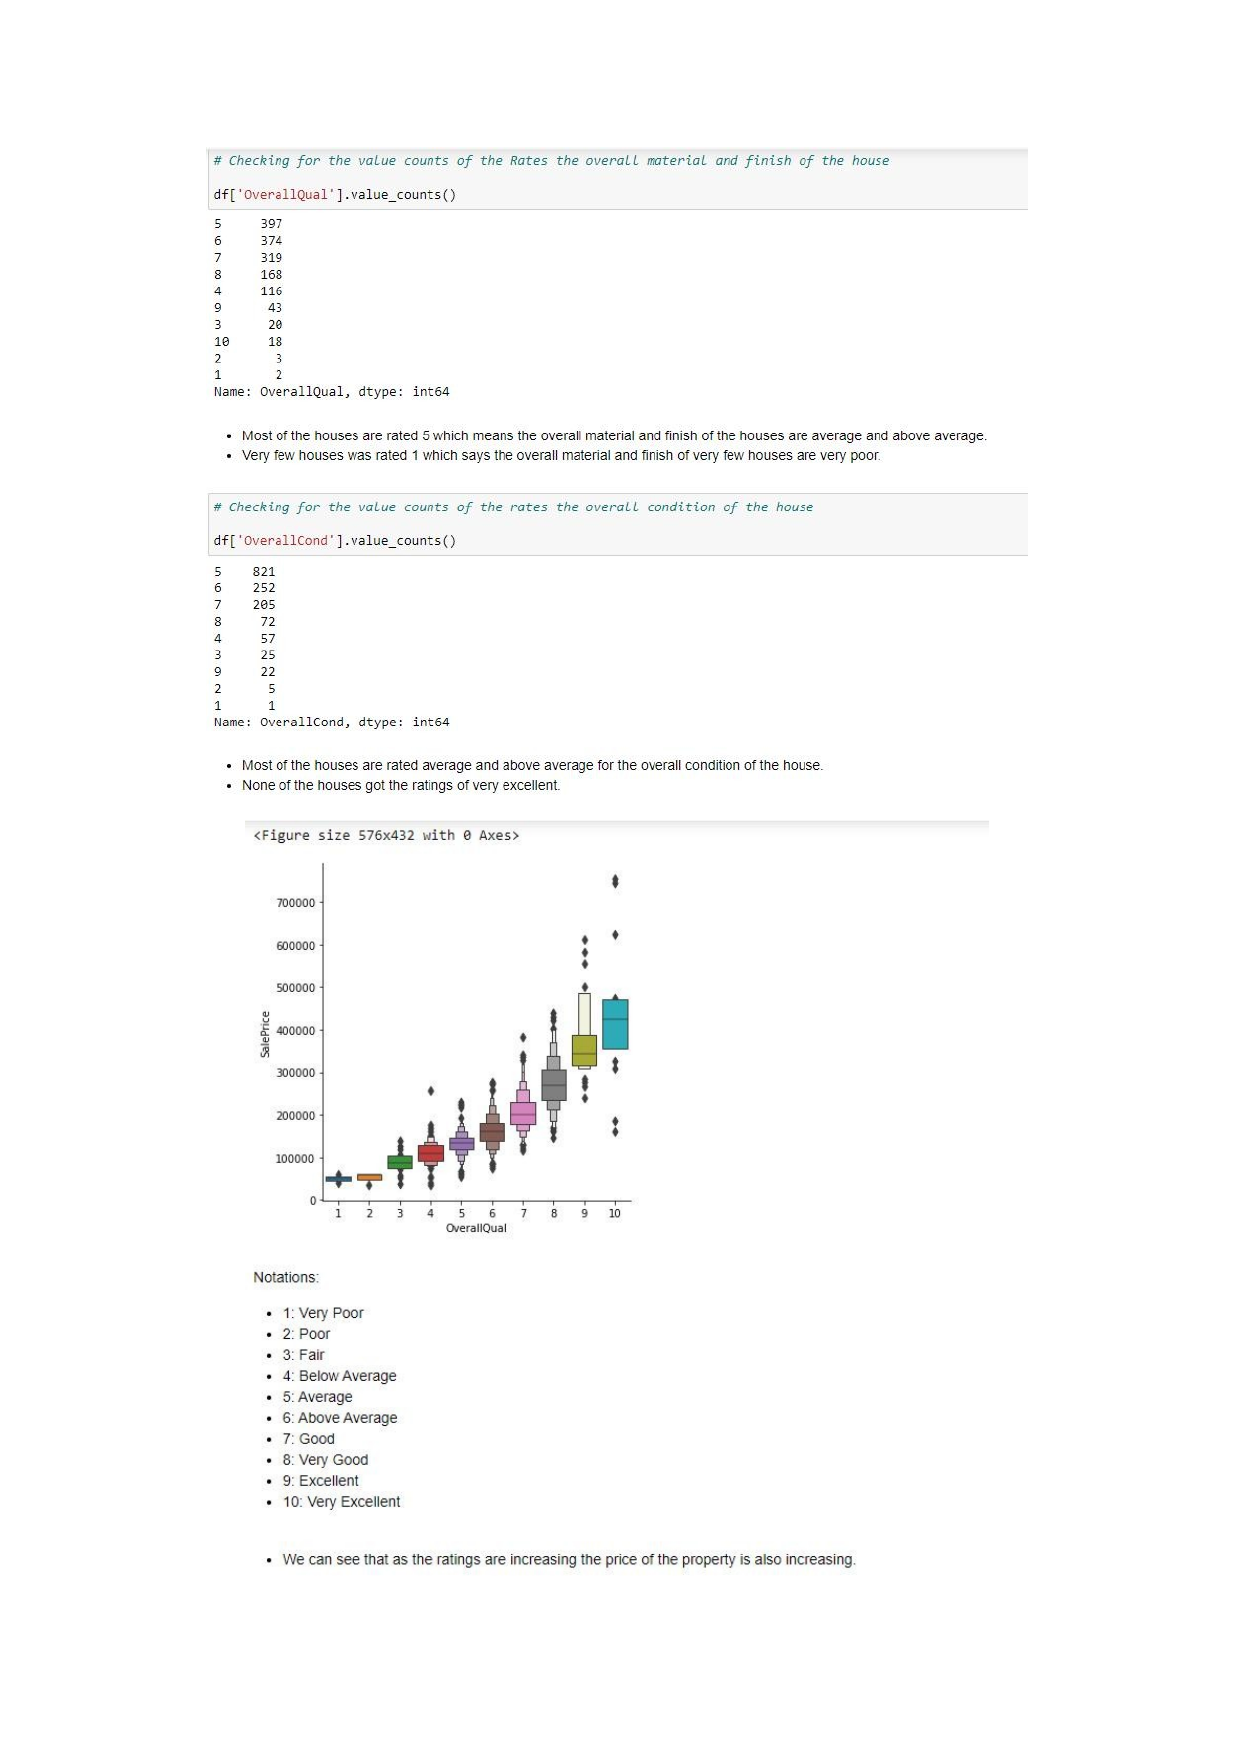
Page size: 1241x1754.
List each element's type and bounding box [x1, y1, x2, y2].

picture [245, 820, 990, 1576]
picture [206, 147, 1028, 795]
